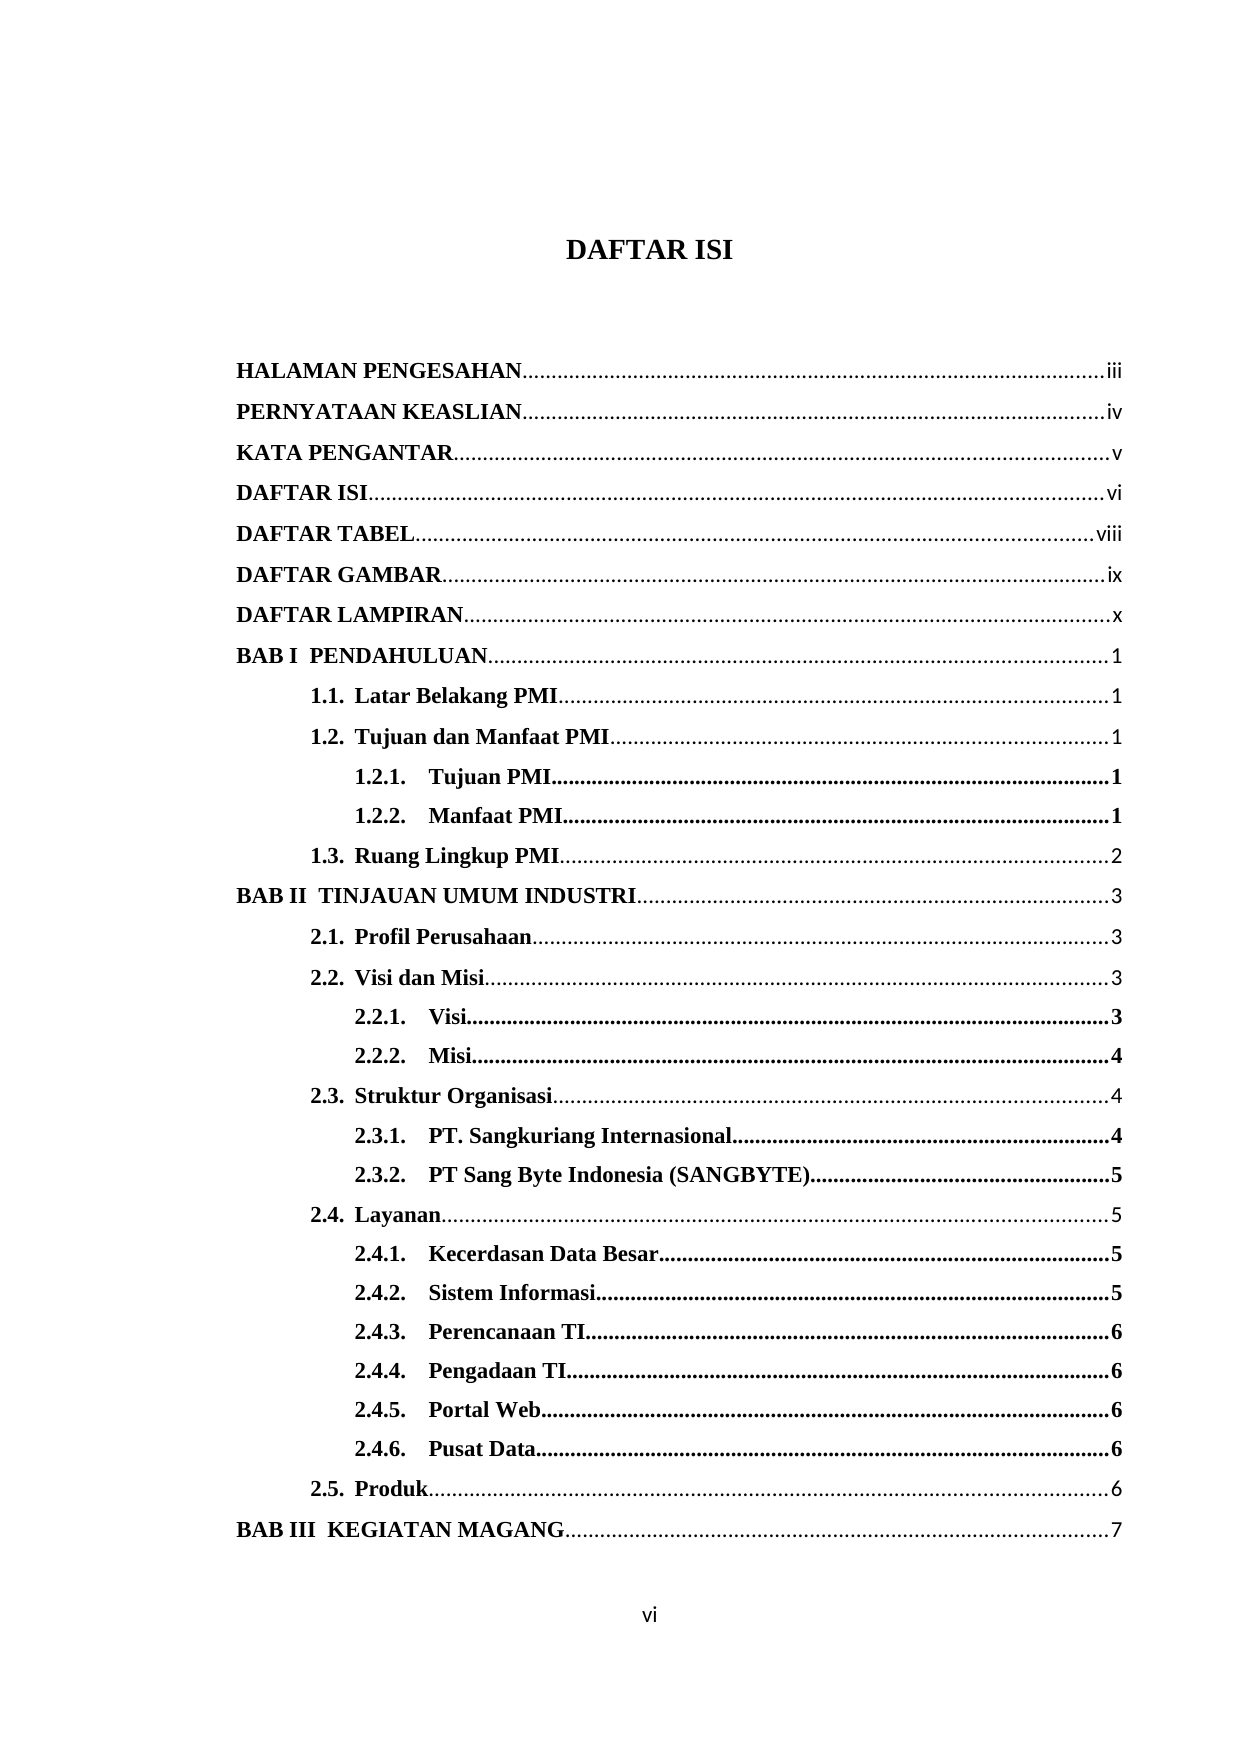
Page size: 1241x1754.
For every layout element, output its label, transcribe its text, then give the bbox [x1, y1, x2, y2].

subtitle DAFTAR ISI [236, 232, 1063, 266]
